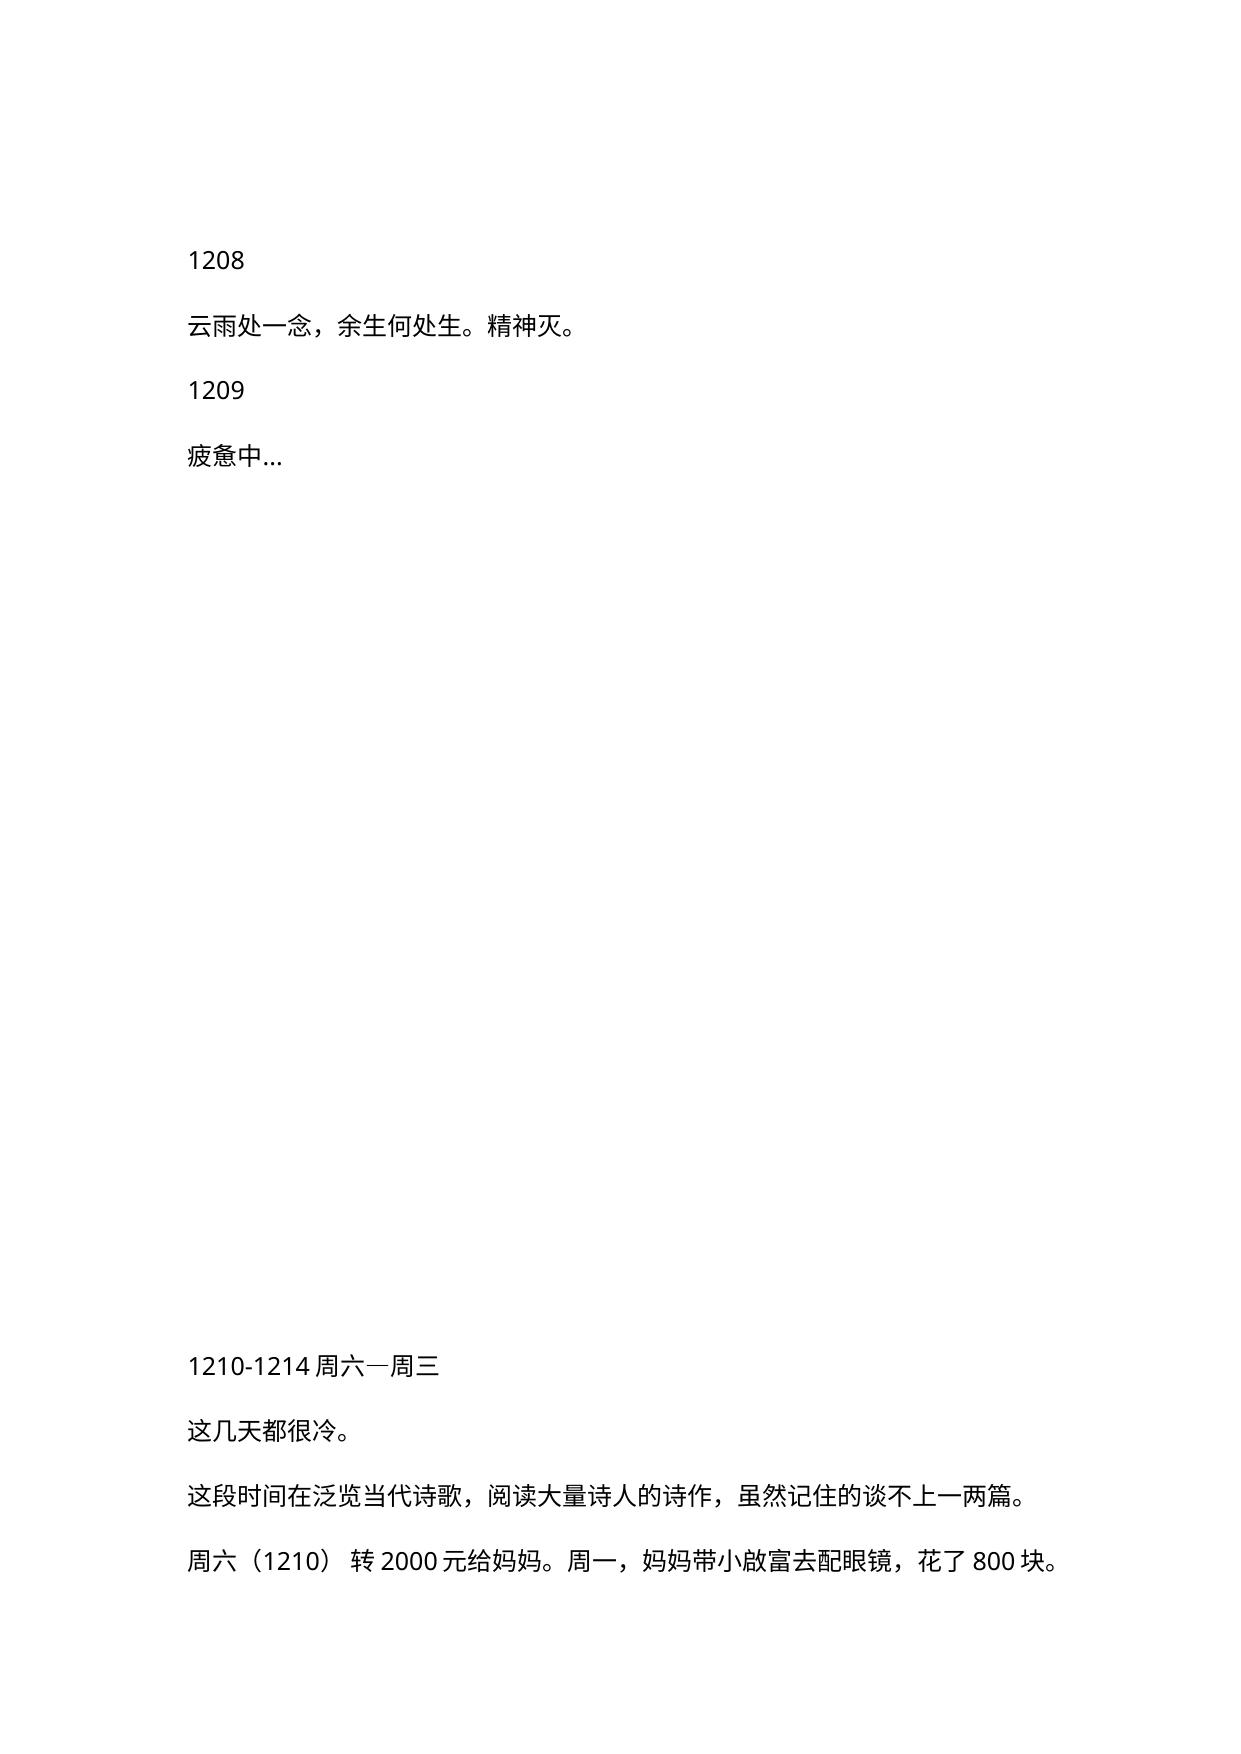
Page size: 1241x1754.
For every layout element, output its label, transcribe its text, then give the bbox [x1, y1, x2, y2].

text 这段时间在泛览当代诗歌，阅读大量诗人的诗作，虽然记住的谈不上一两篇。 [187, 1462, 1053, 1527]
text 这几天都很冷。 [187, 1397, 1053, 1462]
text 云雨处一念，余生何处生。精神灭。 [187, 292, 1053, 357]
text 1208 [187, 227, 1053, 292]
text 疲惫中... [187, 422, 1053, 487]
text 周六（1210） 转2000元给妈妈。周一，妈妈带小啟富去配眼镜，花了800块。 [187, 1527, 1053, 1592]
text 1210-1214周六—周三 [187, 1332, 1053, 1397]
text 1209 [187, 357, 1053, 422]
